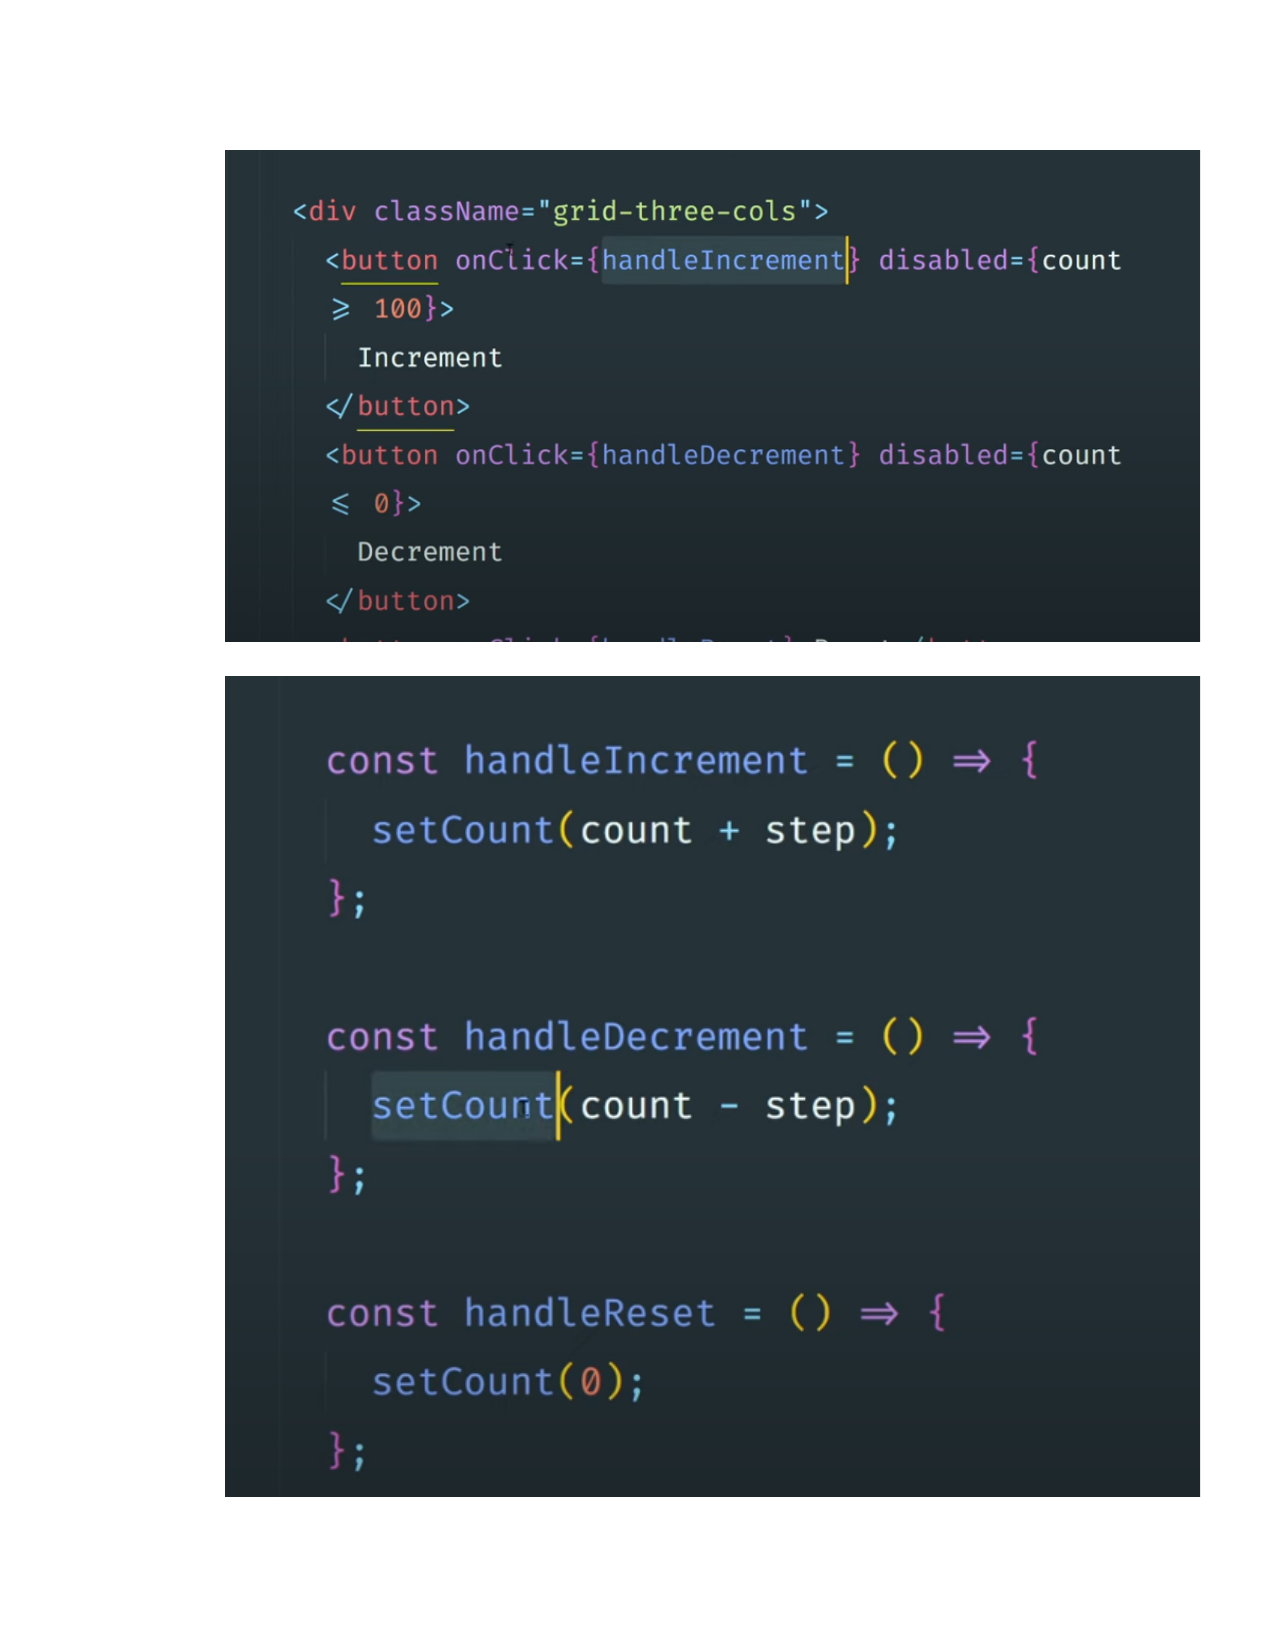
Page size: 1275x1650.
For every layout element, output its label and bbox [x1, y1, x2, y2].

picture [225, 676, 1200, 1497]
picture [225, 150, 1200, 642]
